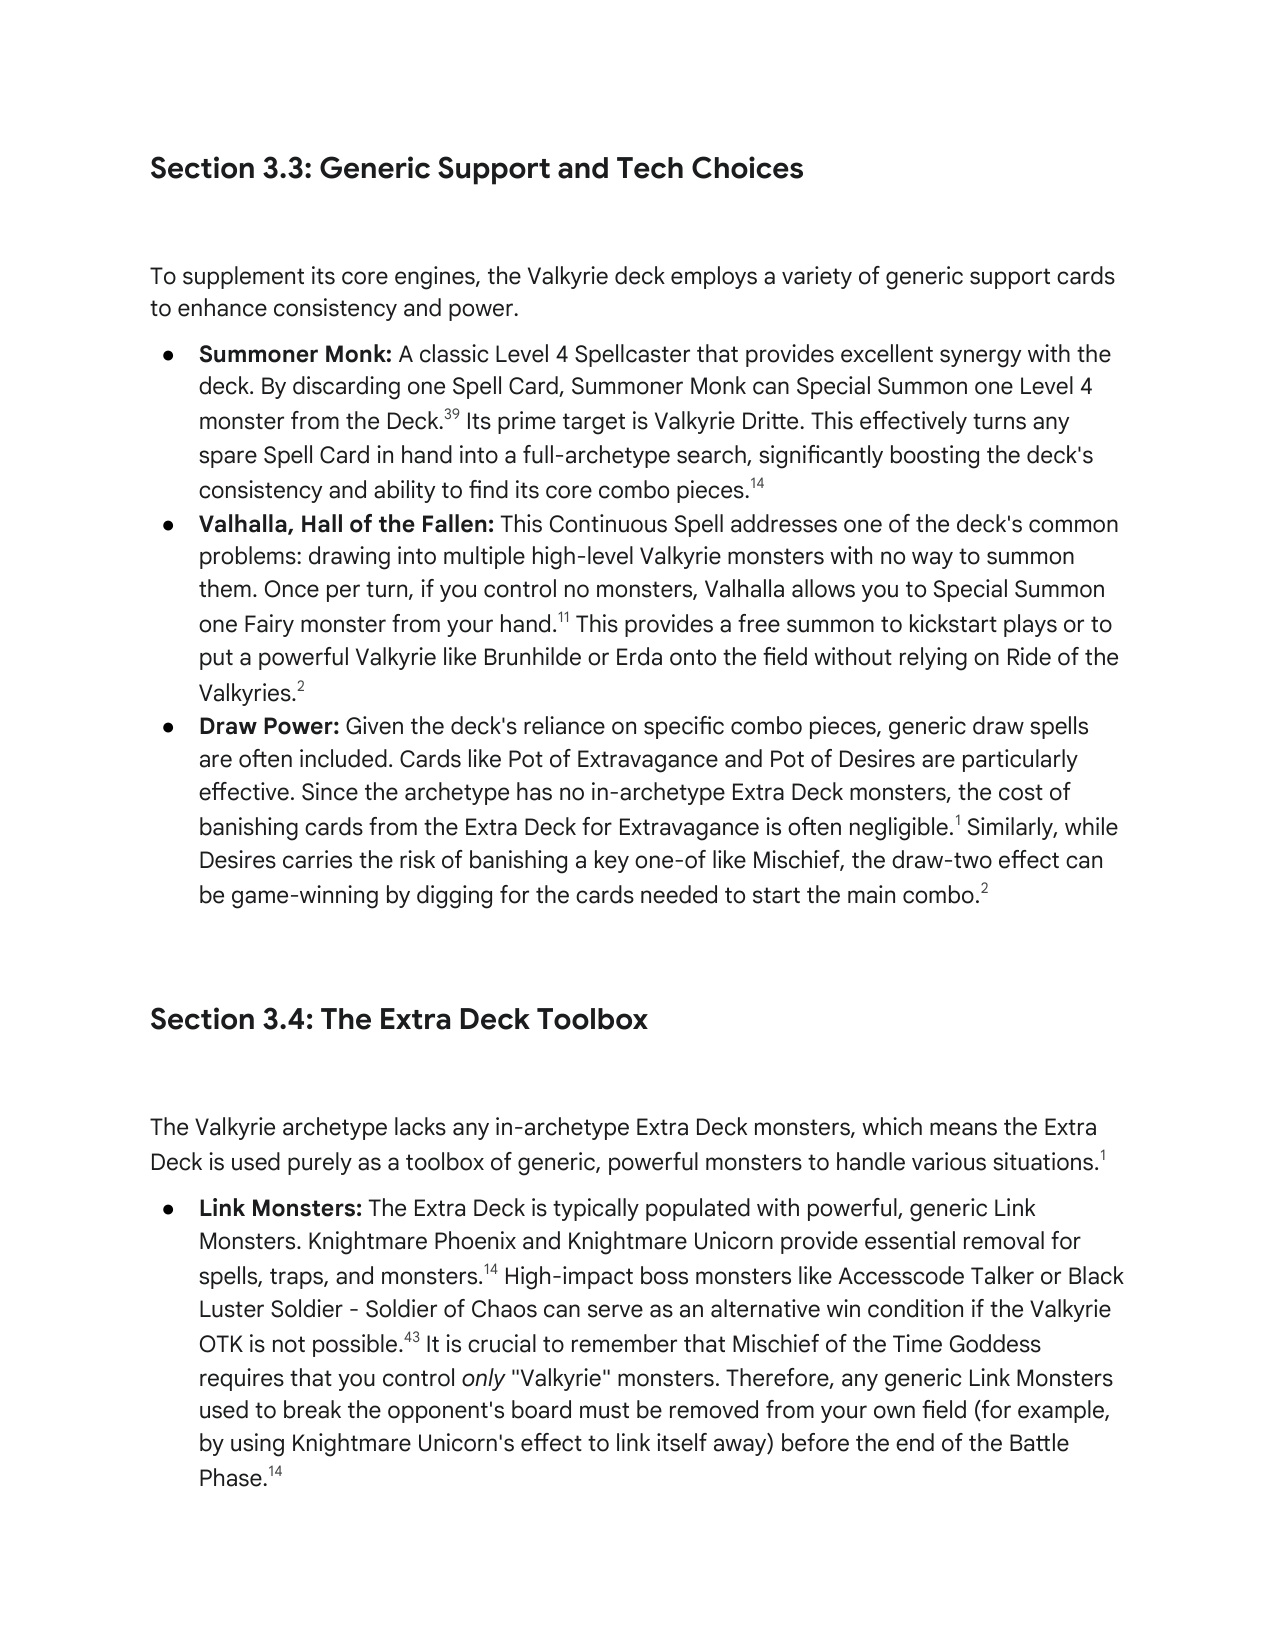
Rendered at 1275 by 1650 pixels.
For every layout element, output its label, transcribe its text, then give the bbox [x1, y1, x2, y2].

subtitle Section 3.4: The Extra Deck Toolbox [150, 1001, 1125, 1037]
list Summoner Monk: A classic Level 4 Spellcaster that provides excellent synergy with the deck. By discarding one Spell Card, Summoner Monk can Special Summon one Level 4 monster from the Deck.39 Its prime target is Valkyrie Dritte. This effectively turns any spare Spell Card in hand into a full-archetype search, significantly boosting the deck's consistency and ability to find its core combo pieces.14 [161, 340, 1125, 505]
list Link Monsters: The Extra Deck is typically populated with powerful, generic Link Monsters. Knightmare Phoenix and Knightmare Unicorn provide essential removal for spells, traps, and monsters.14 High-impact boss monsters like Accesscode Talker or Black Luster Soldier - Soldier of Chaos can serve as an alternative win condition if the Valkyrie OTK is not possible.43 It is crucial to remember that Mischief of the Time Goddess requires that you control only "Valkyrie" monsters. Therefore, any generic Link Monsters used to break the opponent's board must be removed from your own field (for example, by using Knightmare Unicorn's effect to link itself away) before the end of the Battle Phase.14 [161, 1194, 1125, 1494]
text To supplement its core engines, the Valkyrie deck employs a variety of generic support cards to enhance consistency and power. [150, 262, 1125, 323]
text The Valkyrie archetype lacks any in-archetype Extra Deck monsters, which means the Extra Deck is used purely as a toolbox of generic, powerful monsters to handle various situations.1 [150, 1113, 1125, 1177]
list Valhalla, Hall of the Fallen: This Continuous Spell addresses one of the deck's common problems: drawing into multiple high-level Valkyrie monsters with no way to summon them. Once per turn, if you control no monsters, Valhalla allows you to Special Summon one Fairy monster from your hand.11 This provides a free summon to kickstart plays or to put a powerful Valkyrie like Brunhilde or Erda onto the field without relying on Ride of the Valkyries.2 [161, 510, 1125, 708]
subtitle Section 3.3: Generic Support and Tech Choices [150, 150, 1125, 187]
list Draw Power: Given the deck's reliance on specific combo pieces, generic draw spells are often included. Cards like Pot of Extravagance and Pot of Desires are particularly effective. Since the archetype has no in-archetype Extra Deck monsters, the cost of banishing cards from the Extra Deck for Extravagance is often negligible.1 Similarly, while Desires carries the risk of banishing a key one-of like Mischief, the draw-two effect can be game-winning by digging for the cards needed to start the main combo.2 [161, 712, 1125, 911]
